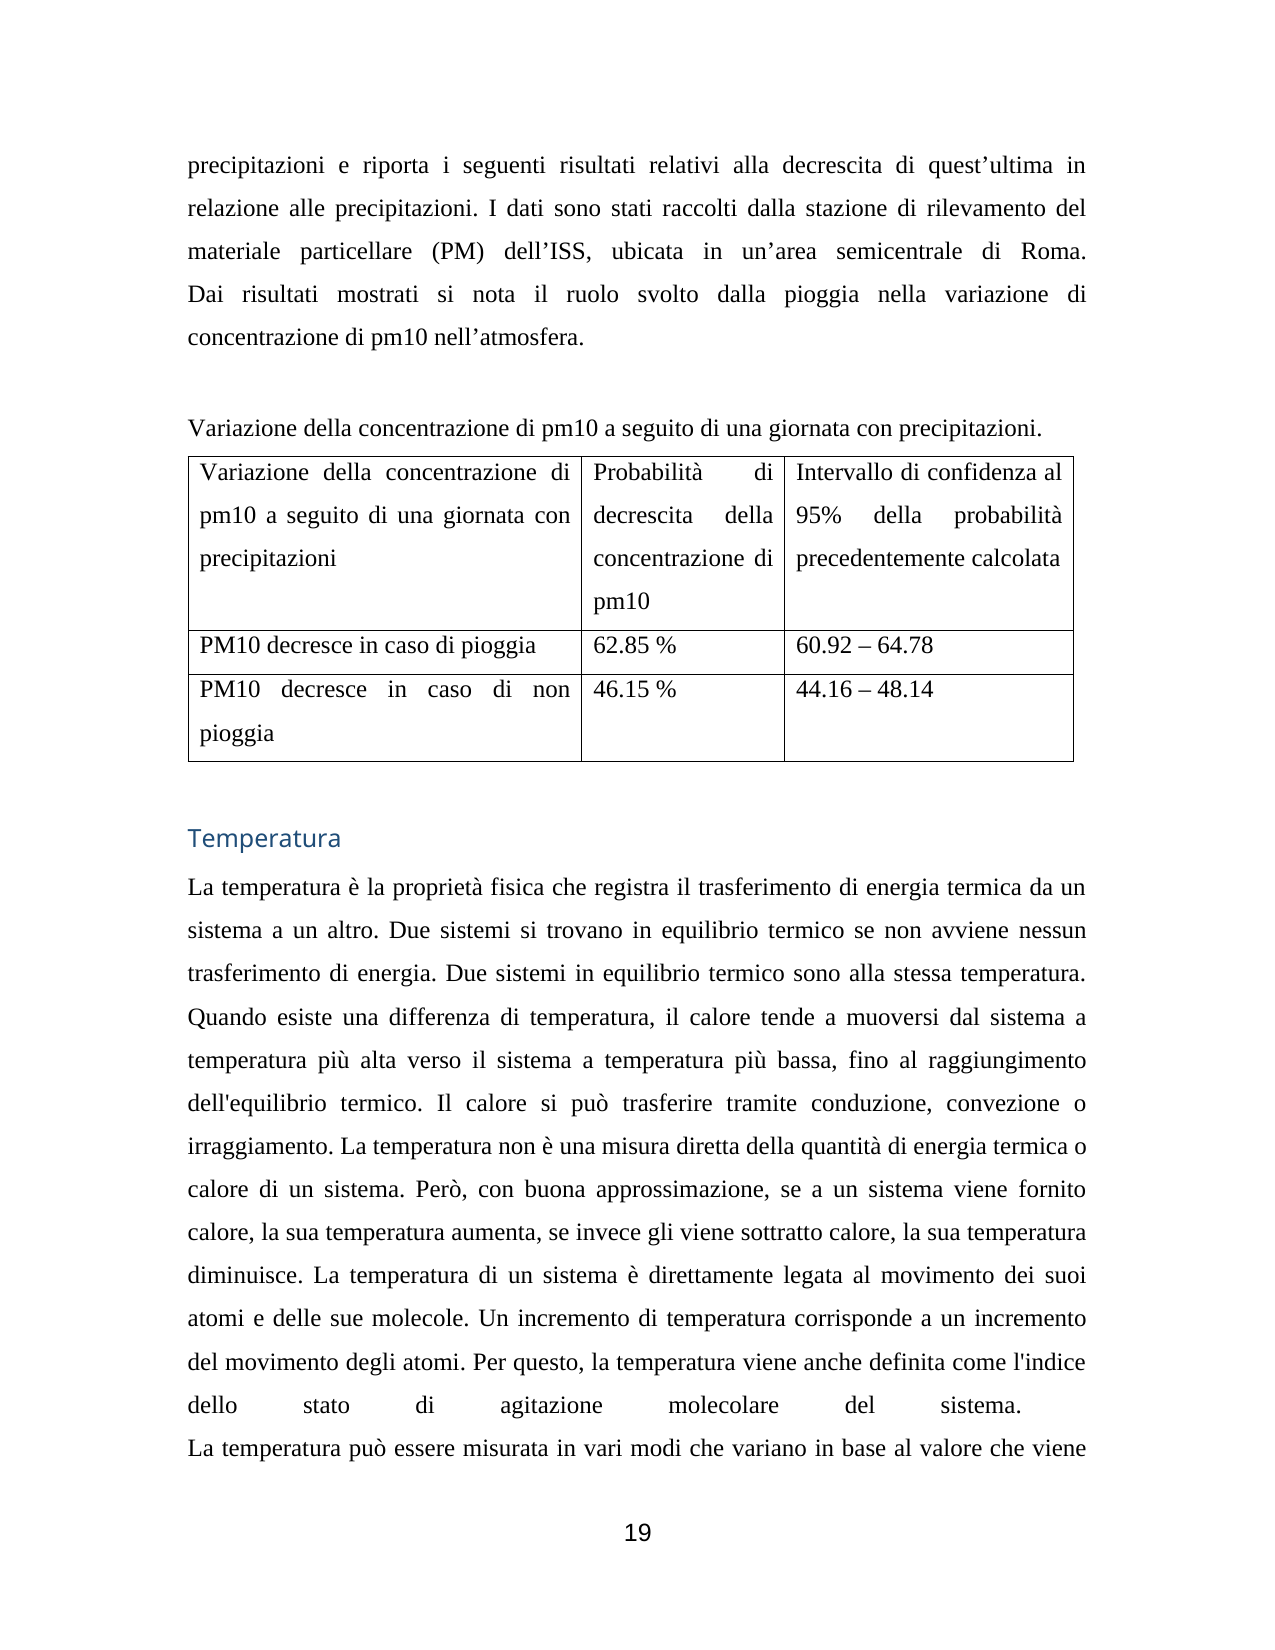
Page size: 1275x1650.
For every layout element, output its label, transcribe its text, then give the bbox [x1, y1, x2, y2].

subtitle Variazione della concentrazione di pm10 a seguito di una giornata con precipitazioni. [187, 370, 1087, 442]
table_cell 62.85 % [582, 631, 784, 673]
table_header Intervallo di confidenza al 95% della probabilità precedentemente calcolata [785, 457, 1073, 629]
table_cell 46.15 % [582, 675, 784, 761]
table_cell 44.16 – 48.14 [785, 675, 1073, 761]
table_cell PM10 decresce in caso di pioggia [189, 631, 581, 673]
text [187, 872, 1087, 1462]
table_header Variazione della concentrazione di pm10 a seguito di una giornata con precipitazioni [189, 457, 581, 629]
table_header Probabilità di decrescita della concentrazione di pm10 [582, 457, 784, 629]
table_cell PM10 decresce in caso di non pioggia [189, 675, 581, 761]
subtitle Temperatura [187, 821, 1087, 855]
table_cell 60.92 – 64.78 [785, 631, 1073, 673]
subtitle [187, 150, 1087, 351]
